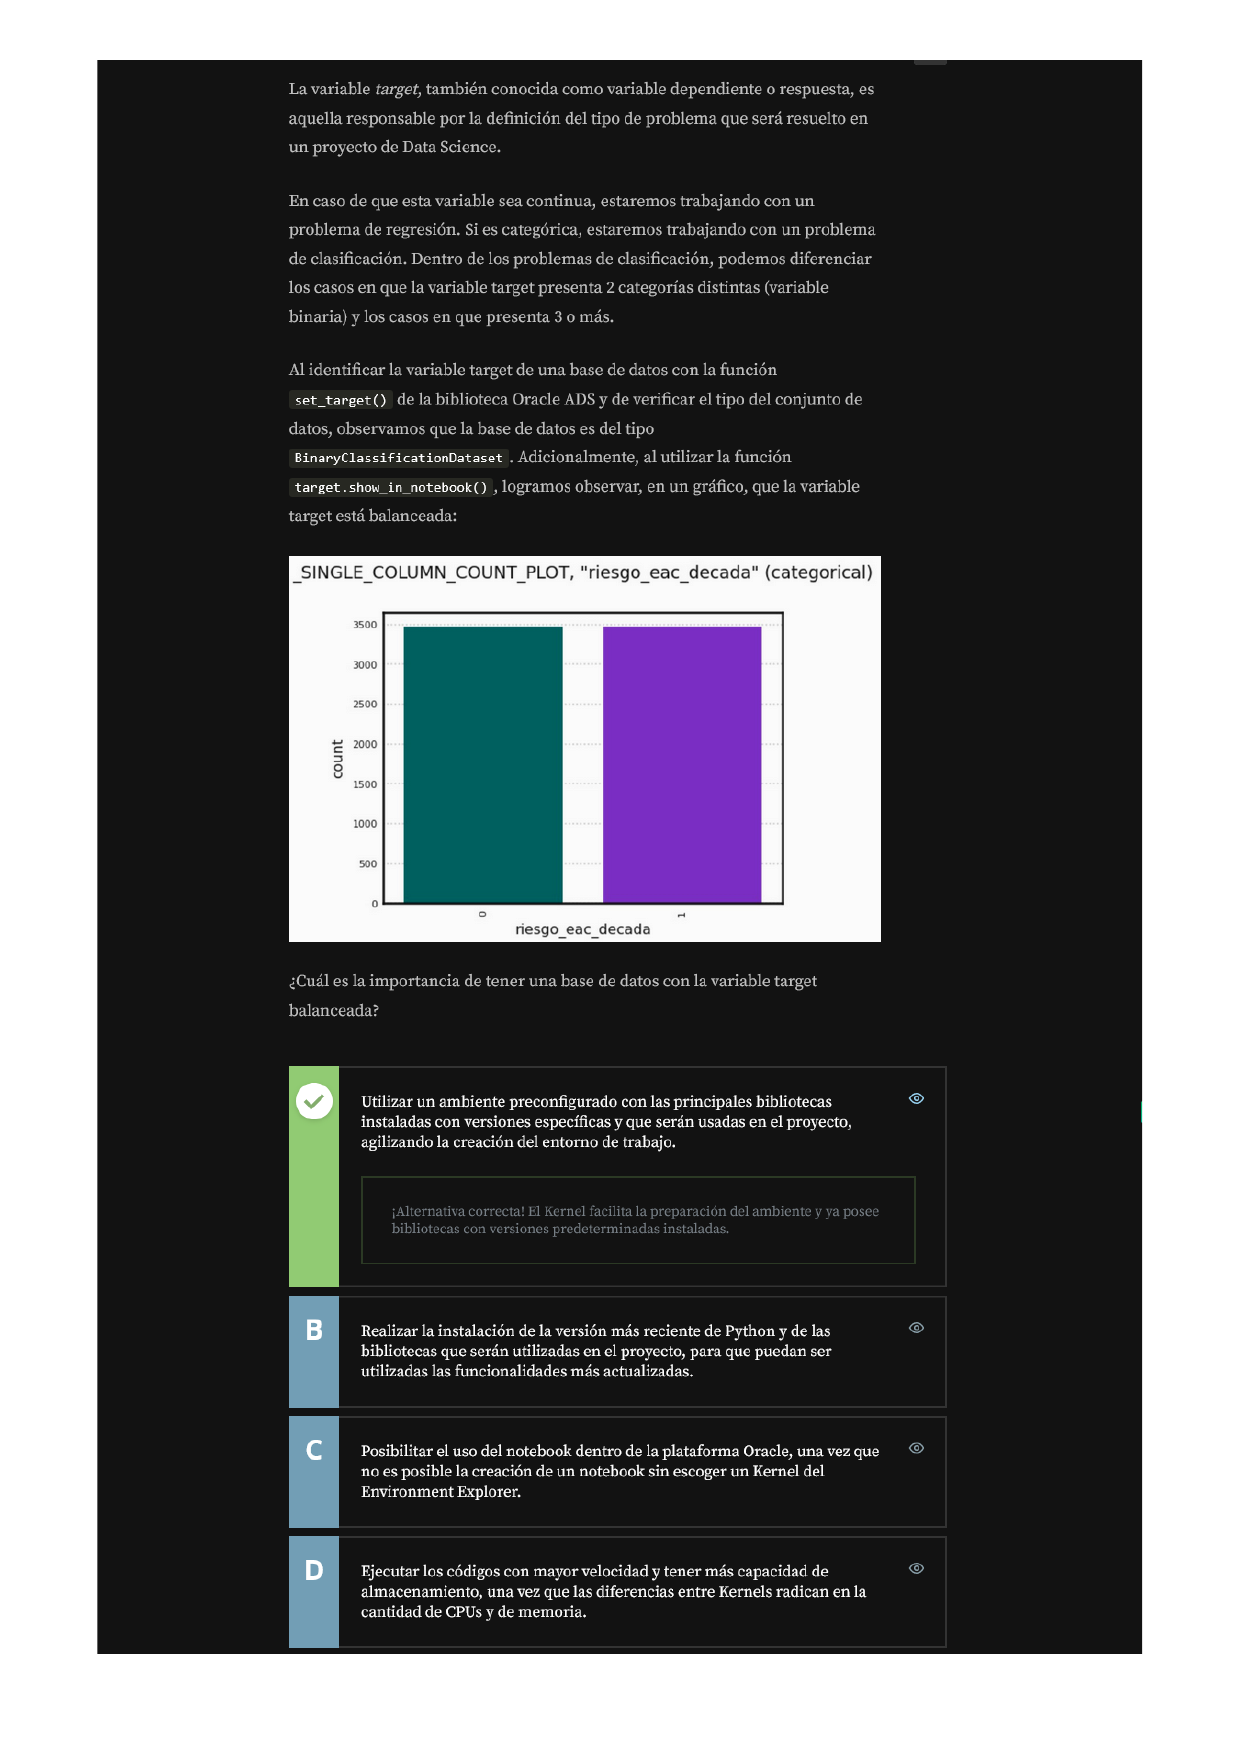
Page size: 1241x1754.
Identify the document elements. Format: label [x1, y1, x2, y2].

picture [97, 60, 1143, 1654]
